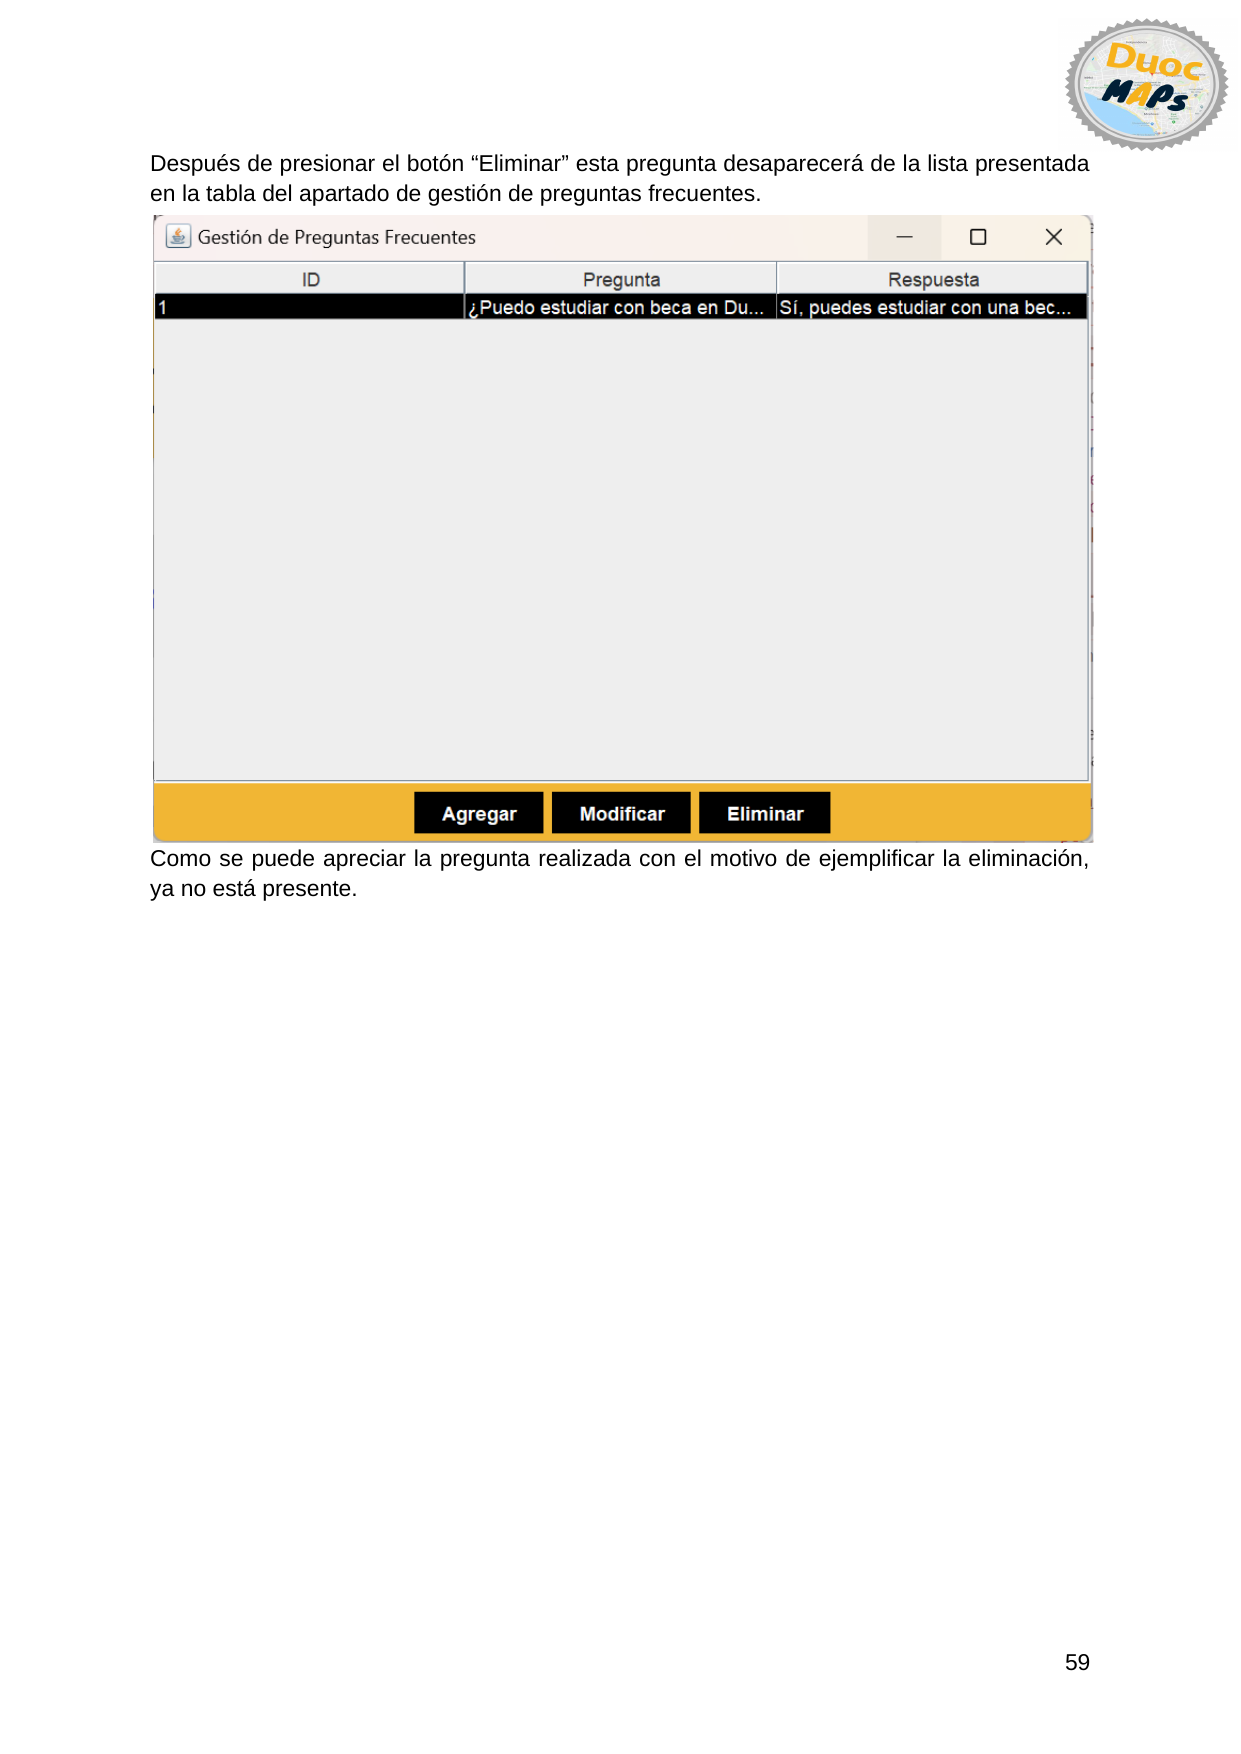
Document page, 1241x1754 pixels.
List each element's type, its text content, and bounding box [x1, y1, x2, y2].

picture [1057, 18, 1238, 152]
text Como se puede apreciar la pregunta realizada con el motivo de ejemplificar la eliminación, ya no está presente. [150, 845, 1090, 901]
picture [153, 215, 1094, 843]
text Después de presionar el botón “Eliminar” esta pregunta desaparecerá de la lista presentada en la tabla del apartado de gestión de preguntas frecuentes. [150, 150, 1090, 207]
